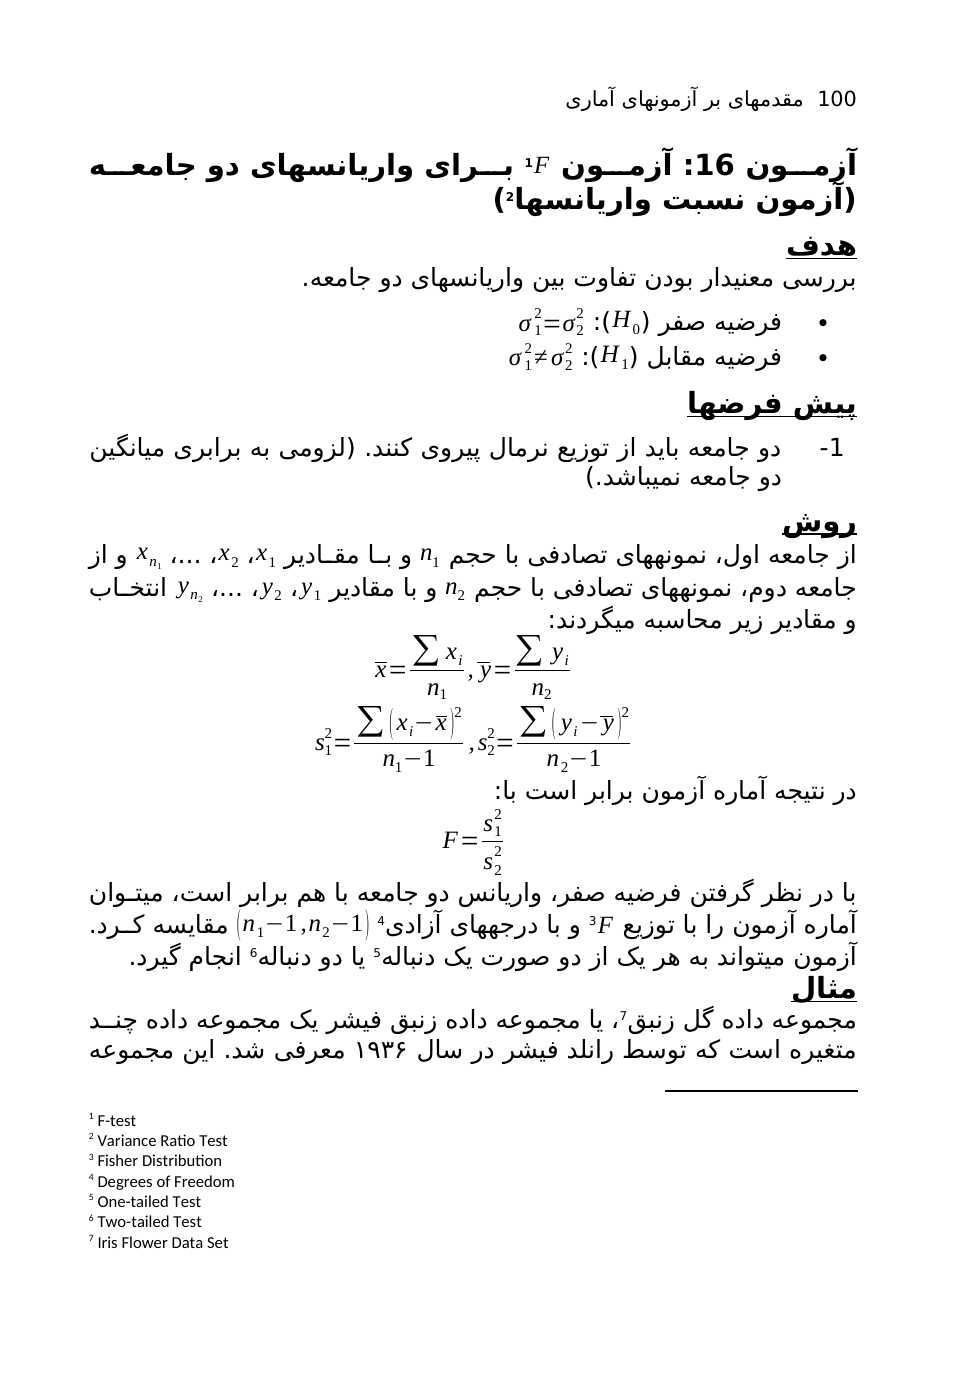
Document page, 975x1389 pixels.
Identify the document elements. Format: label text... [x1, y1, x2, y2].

text در نتیجه آماره آزمون برابر است با: [89, 776, 857, 805]
list فرضیه مقابل (): [89, 339, 819, 374]
subtitle آزمون 16: آزمون برای واریانس‏های دو جامعه (آزمون نسبت واریانس‏ها) [89, 148, 857, 216]
list فرضیه صفر (): [89, 304, 819, 339]
text هدف [89, 229, 857, 263]
list دو جامعه باید از توزیع نرمال پیروی کنند. (لزومی به برابری میانگین دو جامعه نمی‏باشد.) [89, 433, 819, 491]
text روش [89, 504, 857, 538]
text بررسی معنی‏دار بودن تفاوت بین واریانس‏های دو جامعه. [89, 263, 857, 292]
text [89, 1006, 857, 1064]
text پیش فرض‏ها [89, 387, 857, 421]
text از جامعه اول، نمونه‏های تصادفی با حجم و با مقادیر ، ، ...، و از جامعه دوم، نمونه‏های تصادفی با حجم و با مقادیر ، ، ...، انتخاب و مقادیر زیر محاسبه می‏گردند: [89, 538, 857, 634]
text با در نظر گرفتن فرضیه صفر، واریانس دو جامعه با هم برابر است، می‏توان آماره آزمون را با توزیع و با درجه‏های آزادی مقایسه کرد. آزمون می‏تواند به هر یک از دو صورت یک دنباله یا دو دنباله انجام گیرد. [89, 879, 857, 972]
text مثال [89, 972, 857, 1006]
